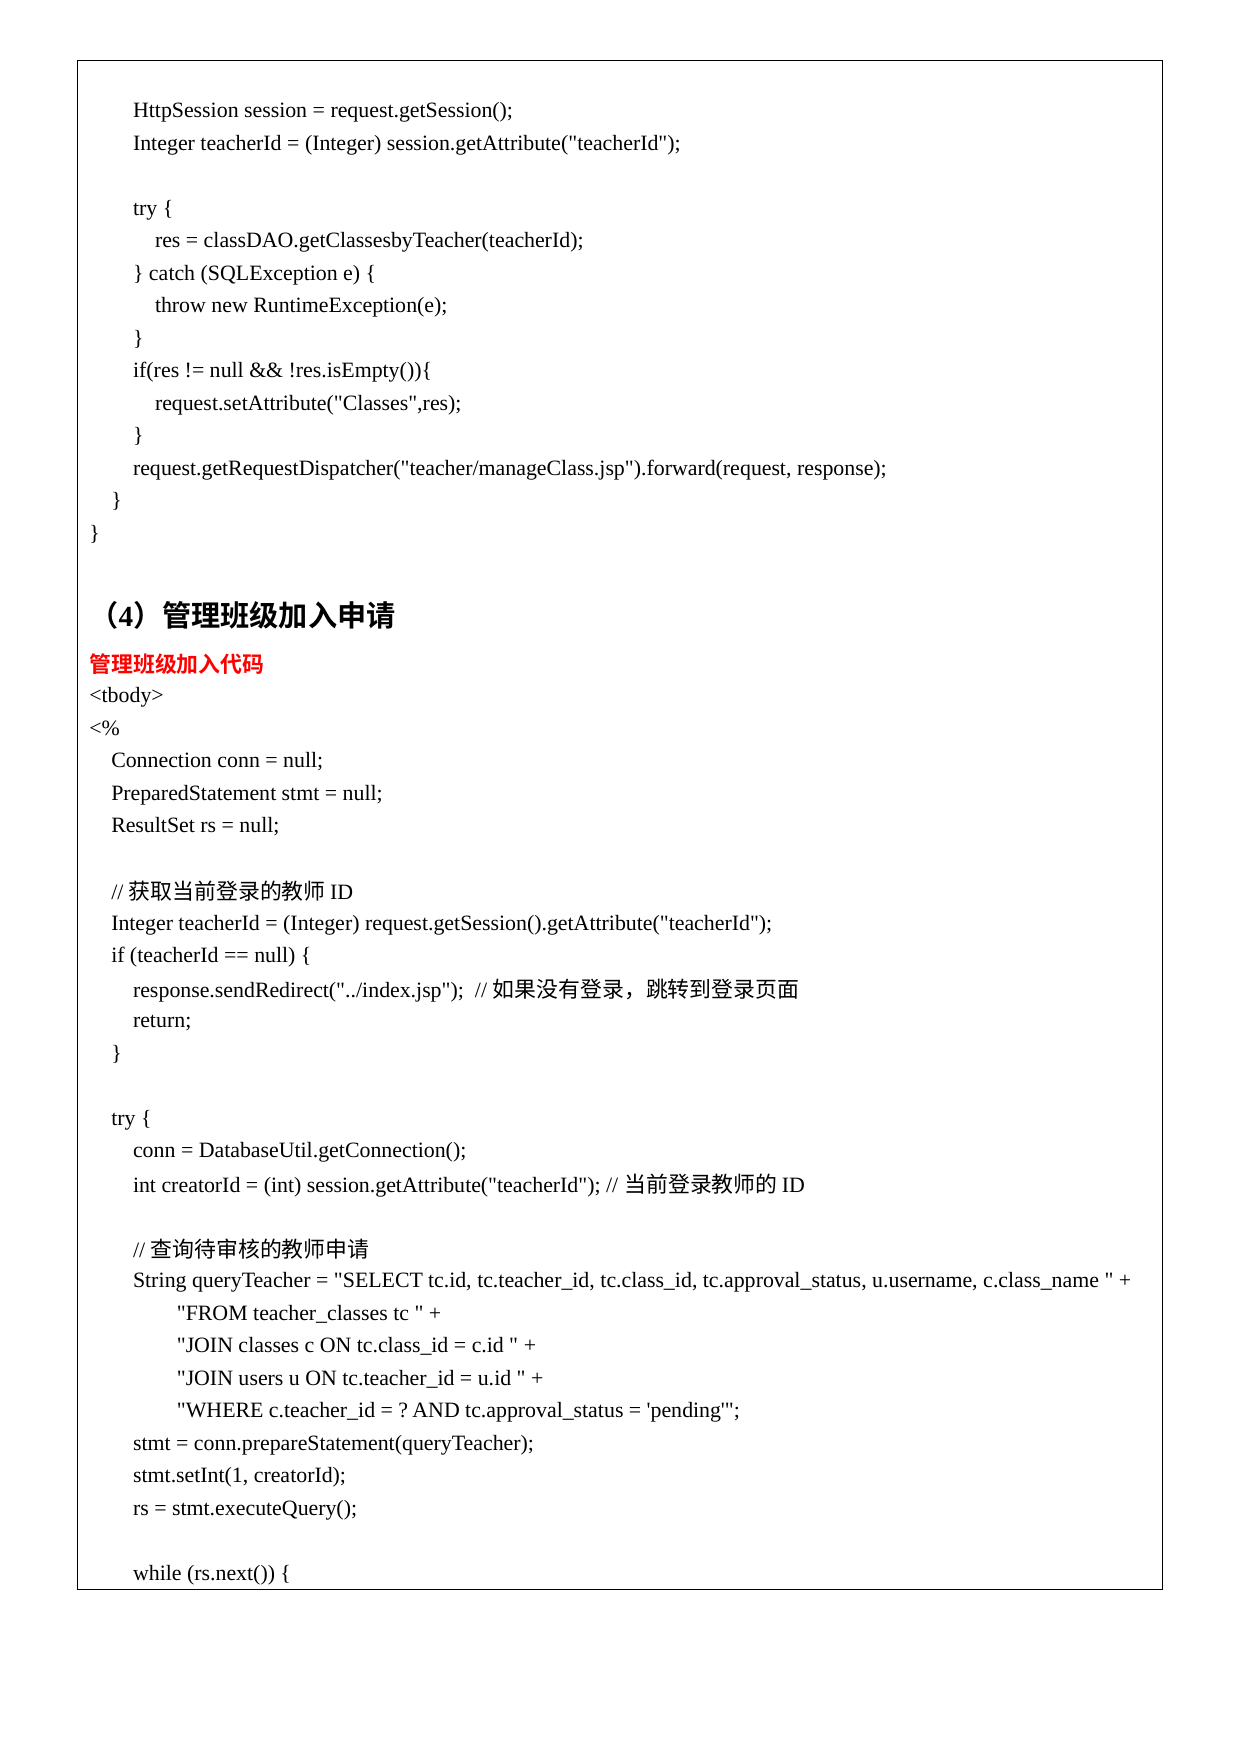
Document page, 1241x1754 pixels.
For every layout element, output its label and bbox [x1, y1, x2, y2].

table_cell [78, 61, 1162, 1589]
